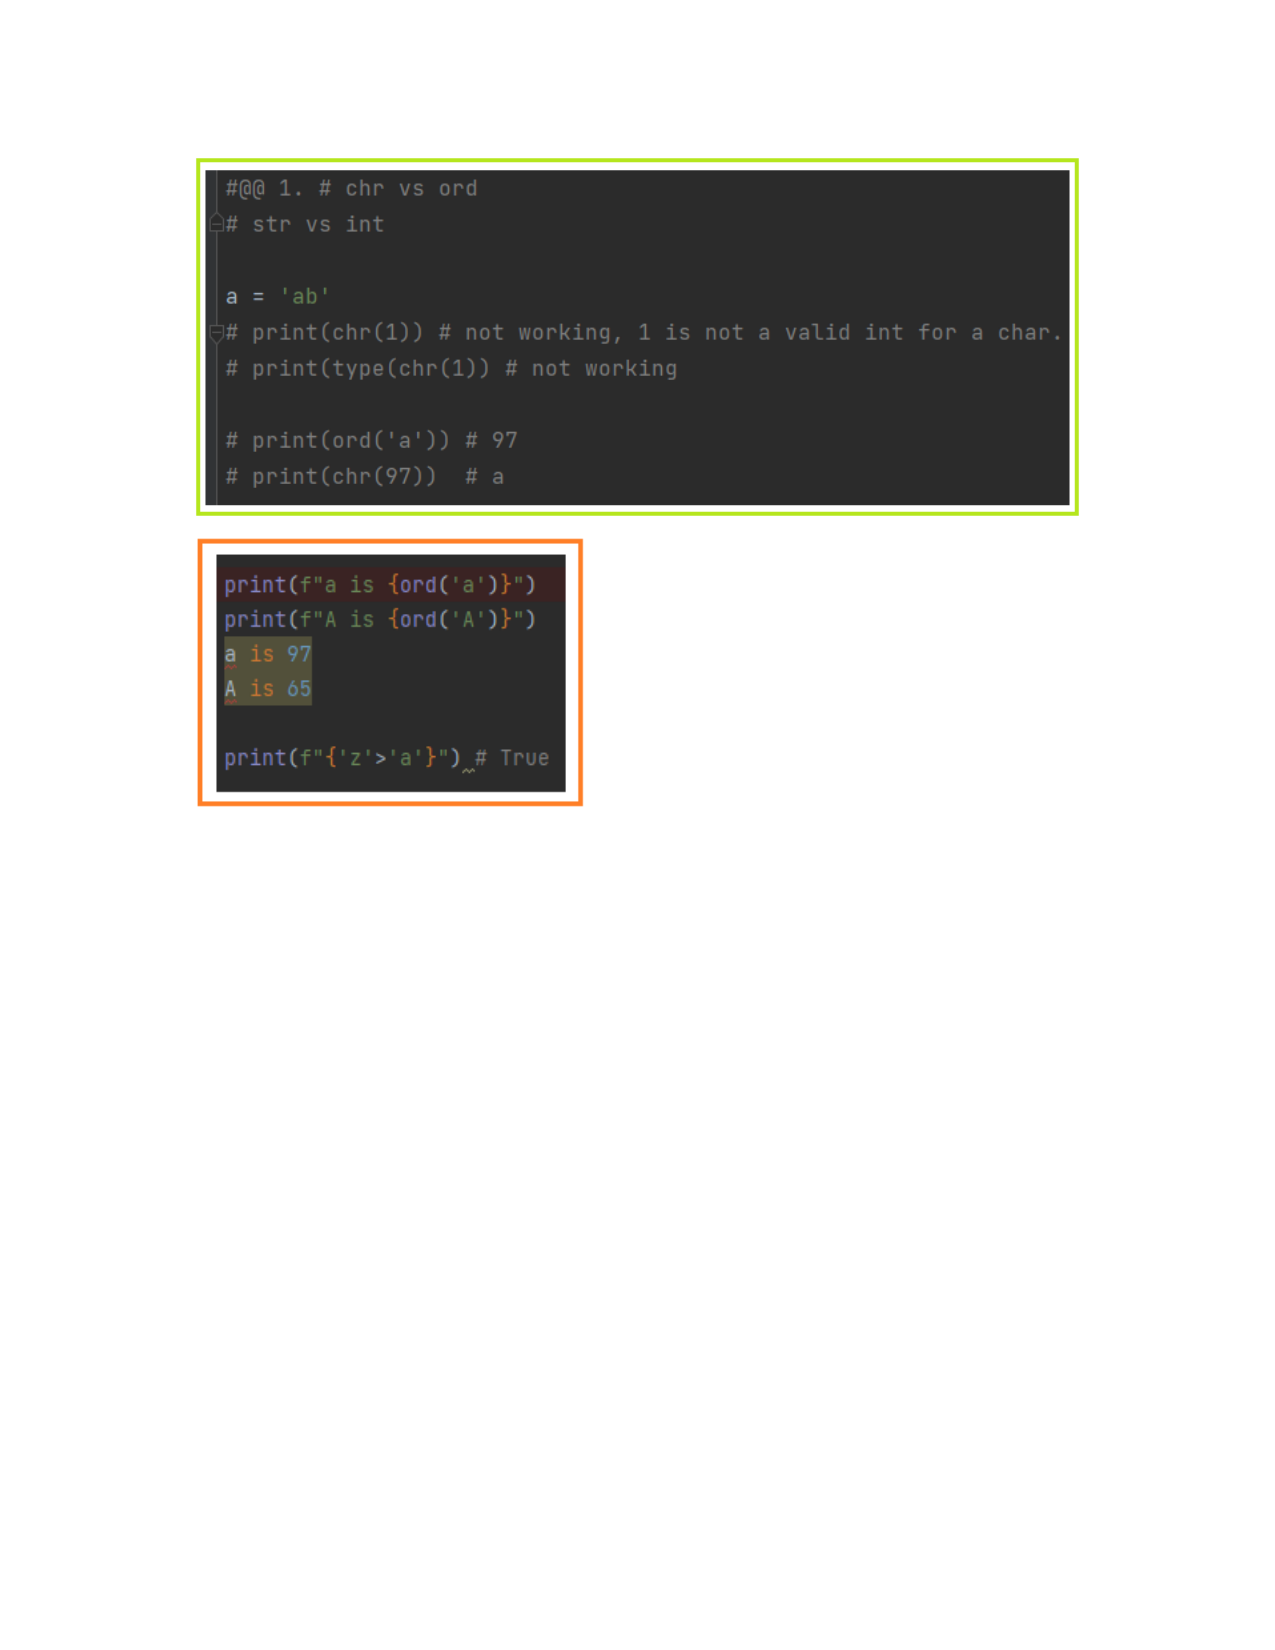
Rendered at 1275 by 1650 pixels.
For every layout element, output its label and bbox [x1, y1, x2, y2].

picture [187, 150, 1087, 524]
picture [187, 525, 602, 819]
